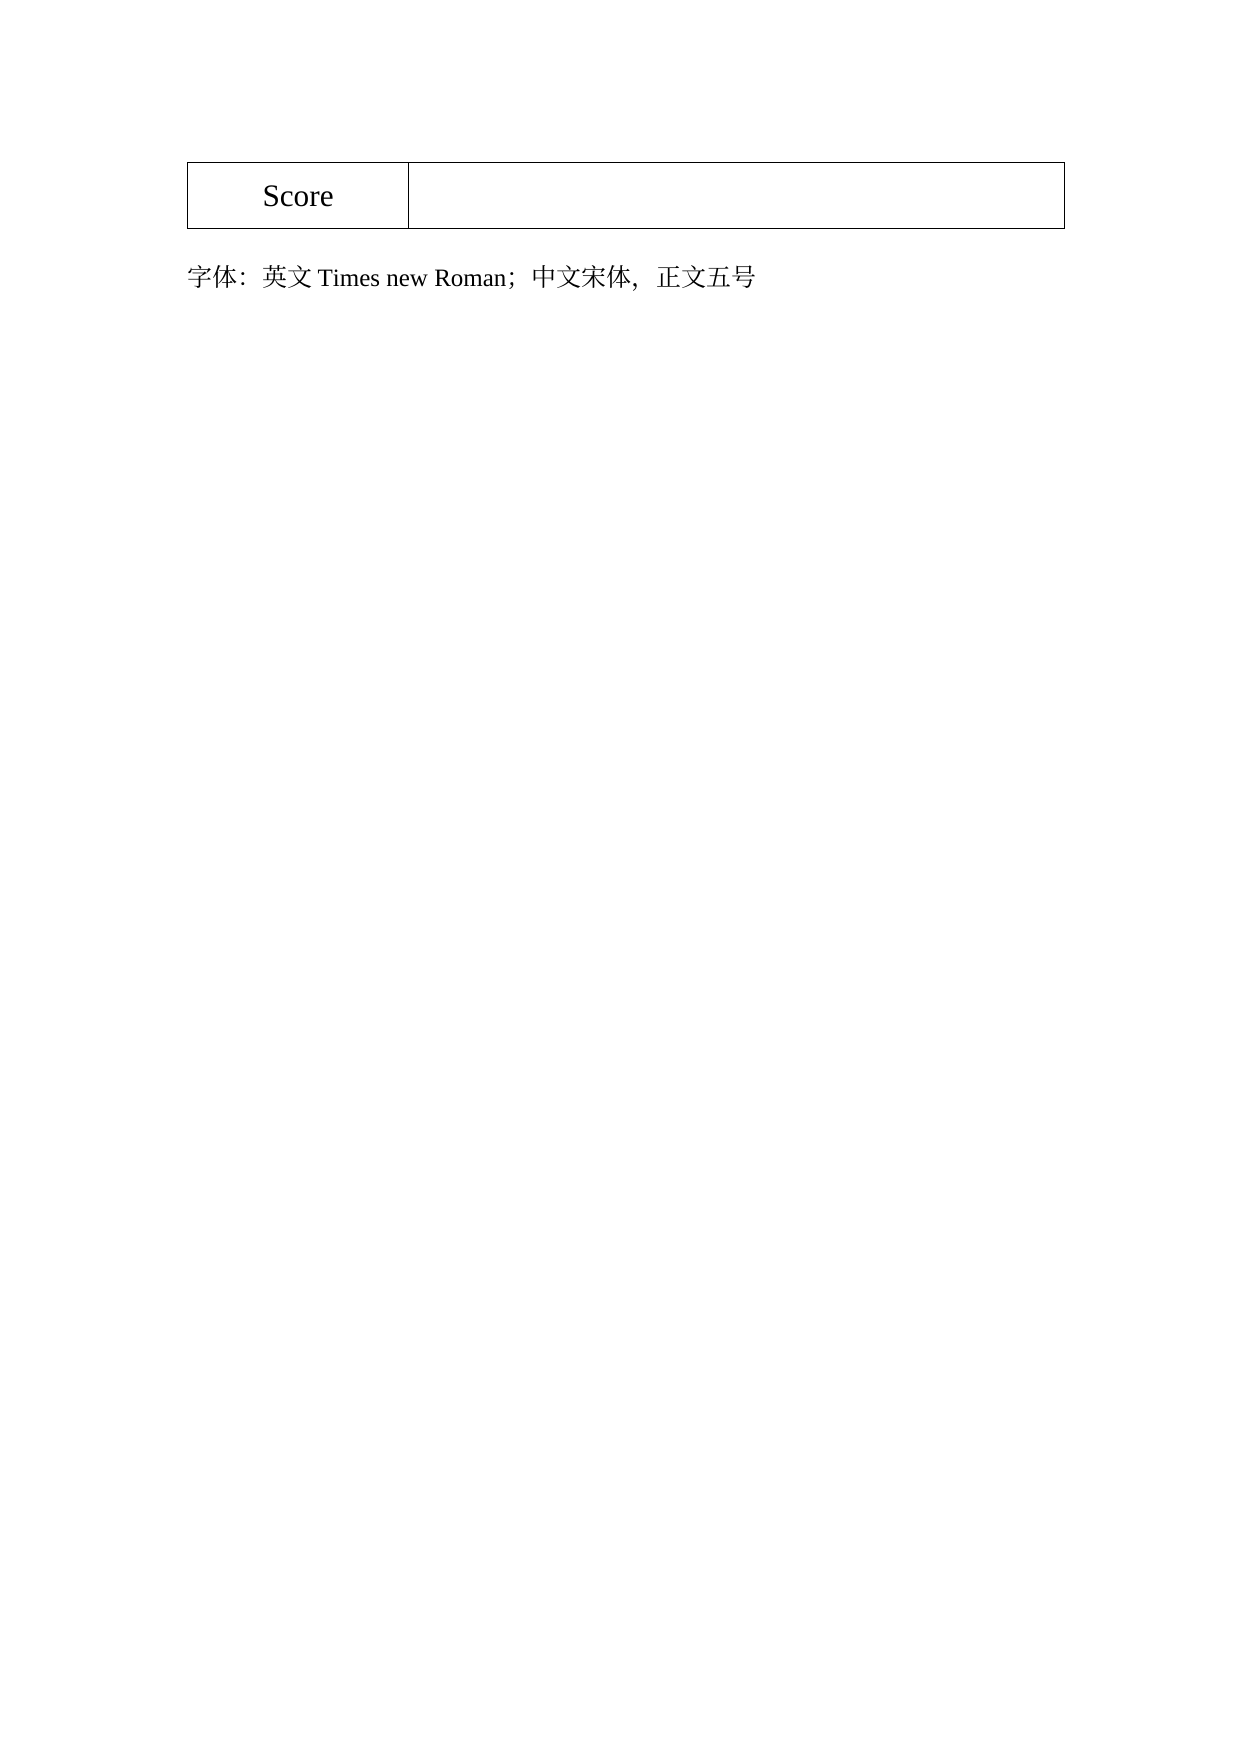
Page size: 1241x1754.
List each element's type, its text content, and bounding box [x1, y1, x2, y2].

text 字体：英文Times new Roman；中文宋体，正文五号 [187, 262, 1053, 294]
table_cell Score [188, 163, 408, 228]
table_cell [409, 163, 1064, 228]
